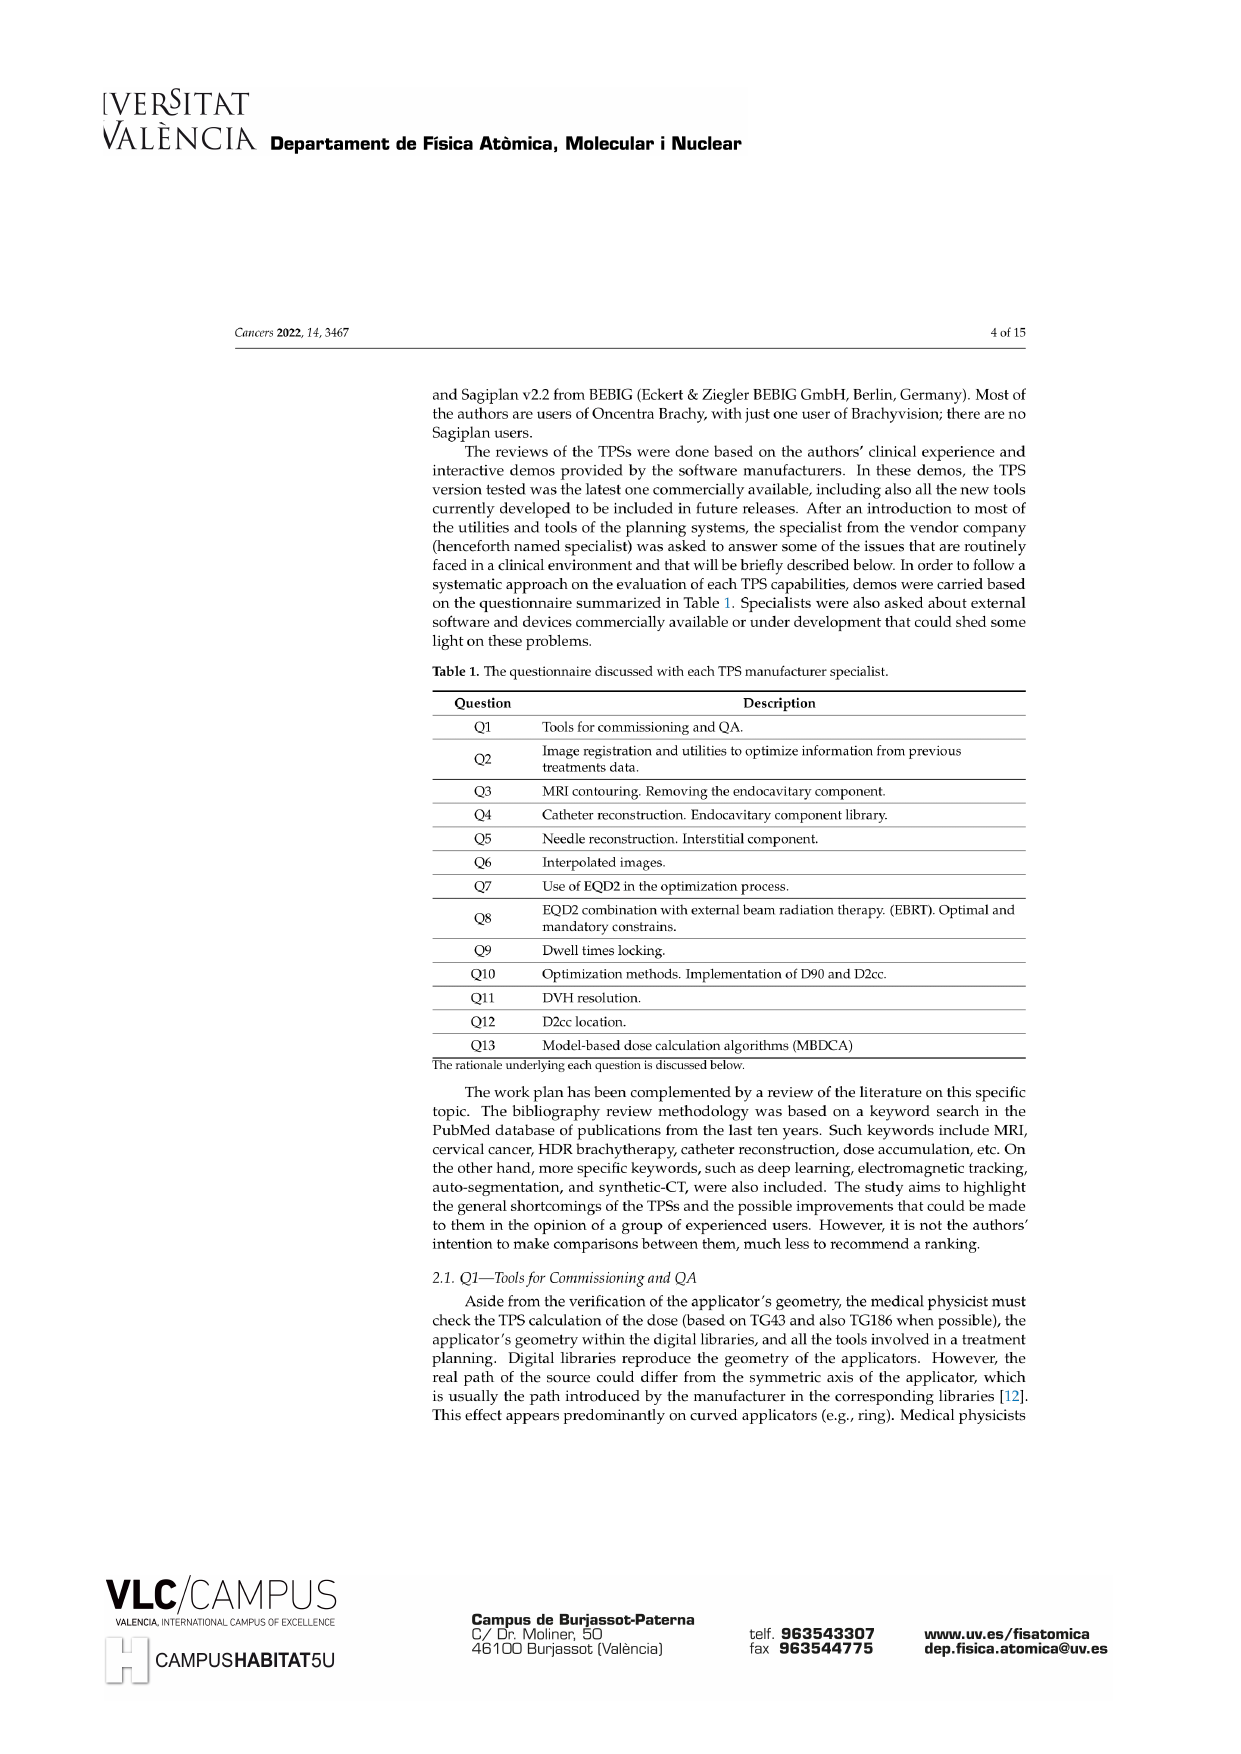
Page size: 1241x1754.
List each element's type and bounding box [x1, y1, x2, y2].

picture [103, 1575, 1113, 1701]
picture [181, 241, 1080, 1512]
picture [103, 87, 748, 156]
